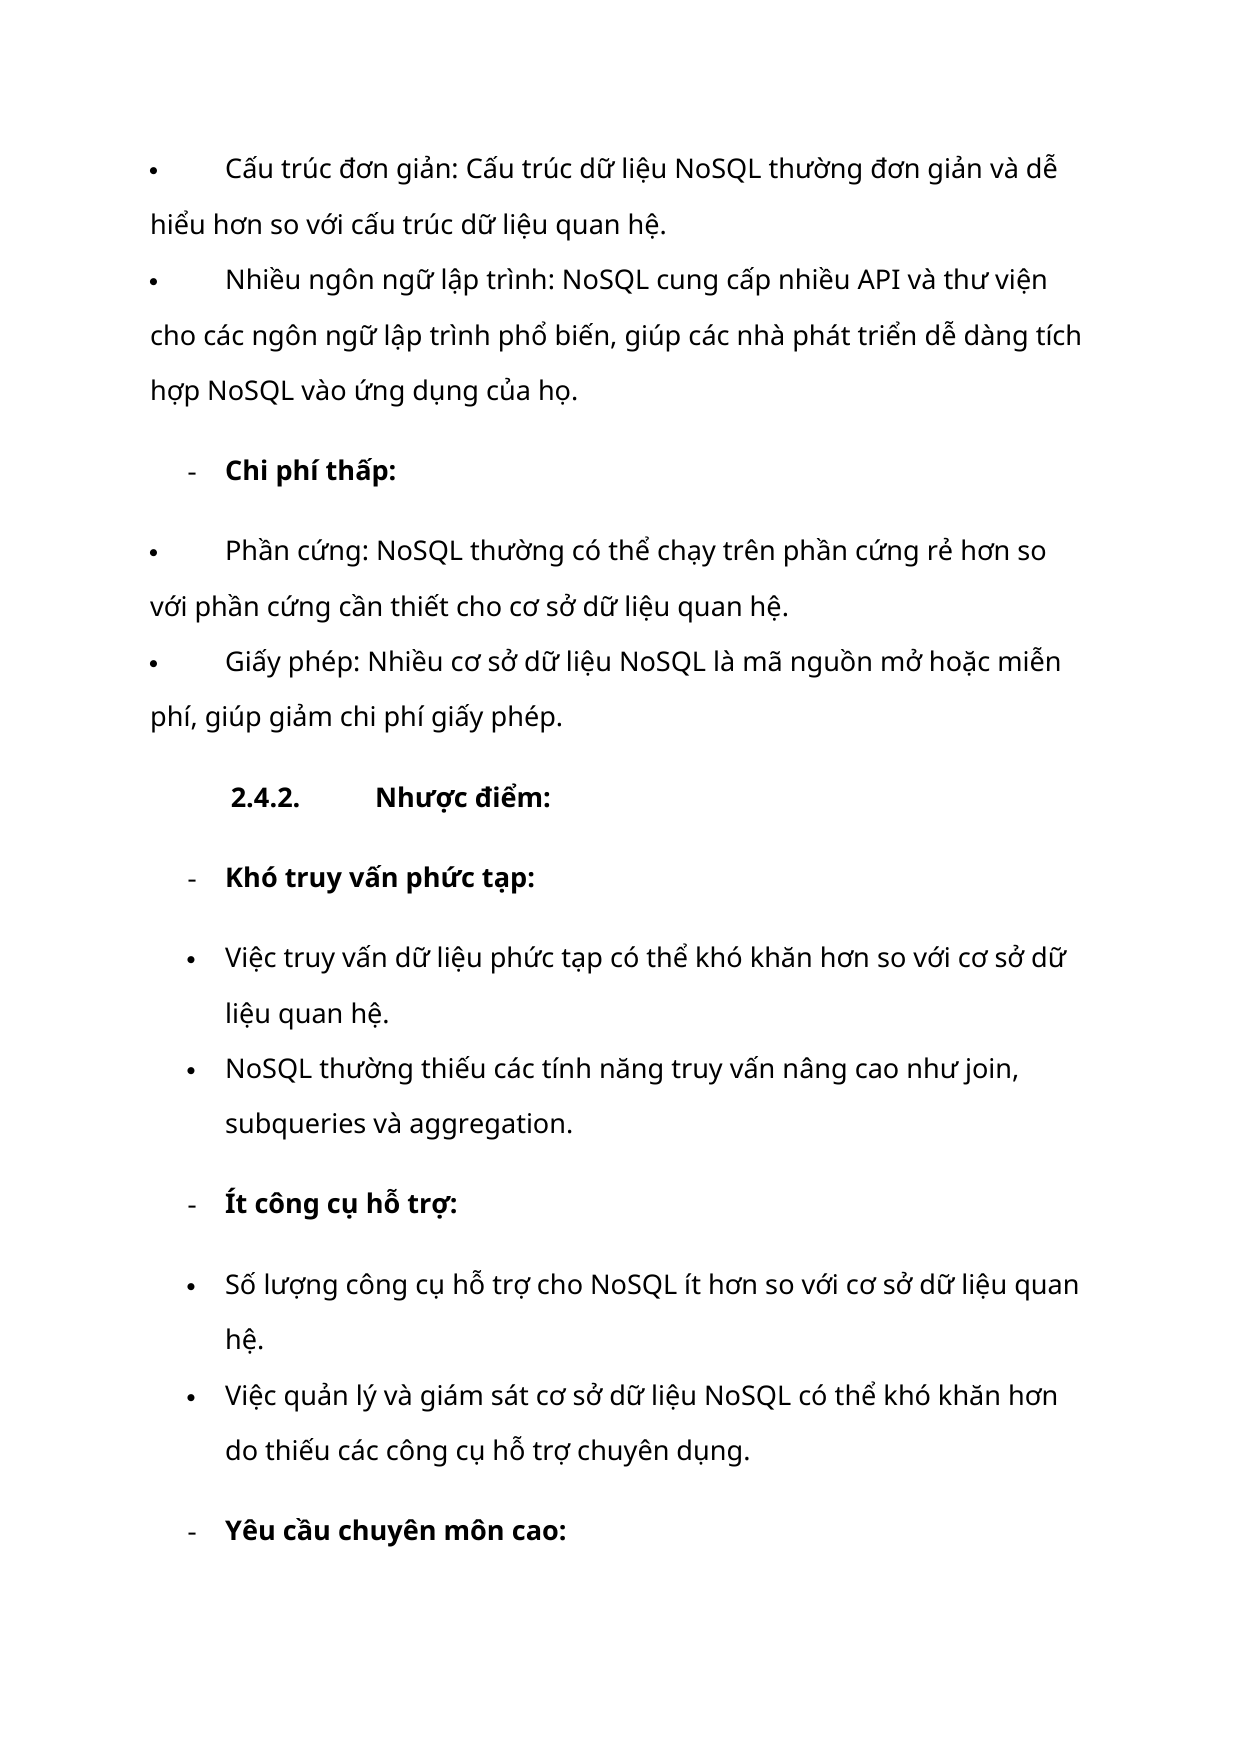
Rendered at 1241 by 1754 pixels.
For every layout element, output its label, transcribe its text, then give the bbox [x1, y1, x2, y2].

list Việc truy vấn dữ liệu phức tạp có thể khó khăn hơn so với cơ sở dữ liệu quan hệ. [187, 939, 1090, 1031]
list NoSQL thường thiếu các tính năng truy vấn nâng cao như join, subqueries và aggregation. [187, 1049, 1090, 1142]
list Ít công cụ hỗ trợ: [187, 1185, 1090, 1222]
list Chi phí thấp: [187, 452, 1090, 488]
list Giấy phép: Nhiều cơ sở dữ liệu NoSQL là mã nguồn mở hoặc miễn phí, giúp giảm chi phí giấy phép. [150, 642, 1090, 735]
list Khó truy vấn phức tạp: [187, 858, 1090, 895]
list Yêu cầu chuyên môn cao: [187, 1512, 1090, 1548]
list Việc quản lý và giám sát cơ sở dữ liệu NoSQL có thể khó khăn hơn do thiếu các công cụ hỗ trợ chuyên dụng. [187, 1376, 1090, 1468]
list Nhiều ngôn ngữ lập trình: NoSQL cung cấp nhiều API và thư viện cho các ngôn ngữ lập trình phổ biến, giúp các nhà phát triển dễ dàng tích hợp NoSQL vào ứng dụng của họ. [150, 261, 1090, 408]
list Nhược điểm: [231, 778, 1090, 815]
list Phần cứng: NoSQL thường có thể chạy trên phần cứng rẻ hơn so với phần cứng cần thiết cho cơ sở dữ liệu quan hệ. [150, 532, 1090, 624]
list Cấu trúc đơn giản: Cấu trúc dữ liệu NoSQL thường đơn giản và dễ hiểu hơn so với cấu trúc dữ liệu quan hệ. [150, 150, 1090, 242]
list Số lượng công cụ hỗ trợ cho NoSQL ít hơn so với cơ sở dữ liệu quan hệ. [187, 1265, 1090, 1357]
